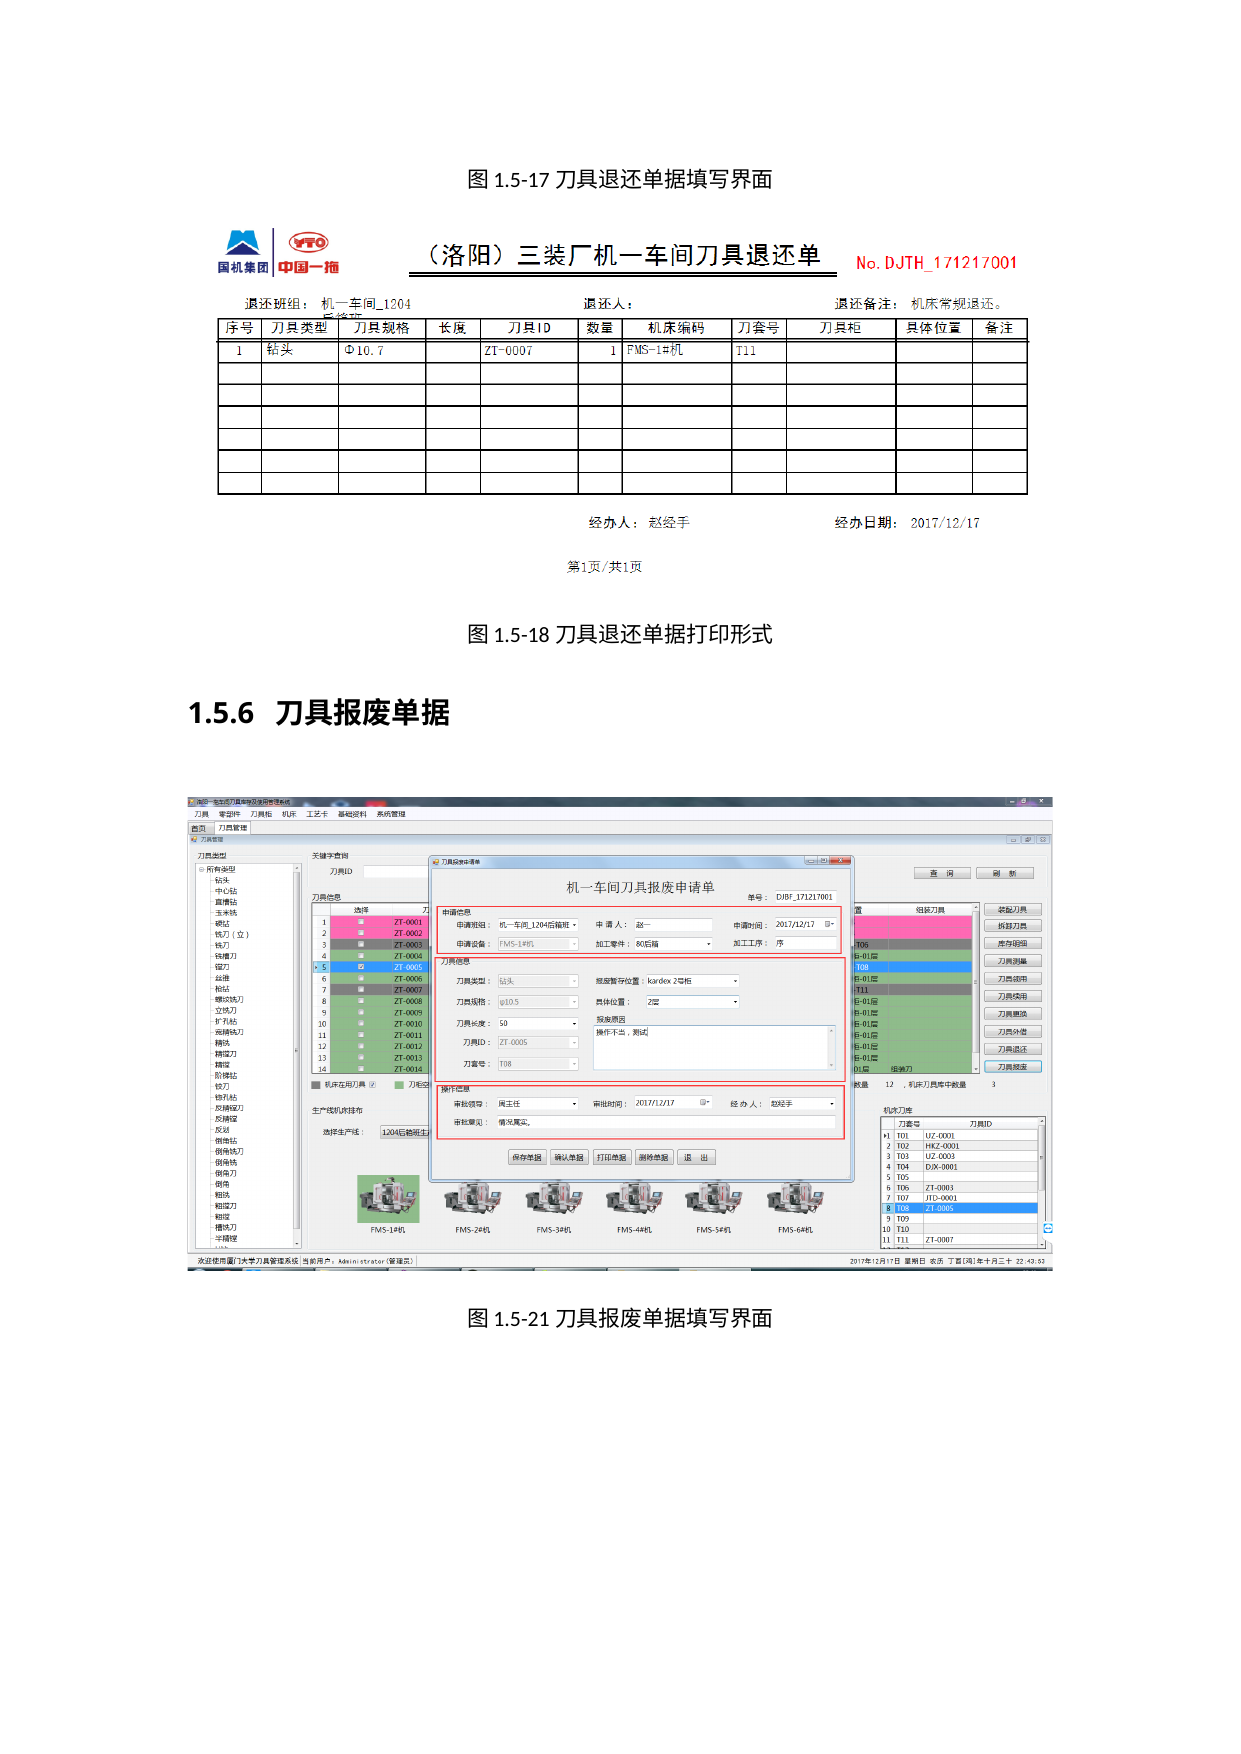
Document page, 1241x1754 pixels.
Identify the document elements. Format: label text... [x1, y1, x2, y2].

text 图1.5-18 刀具退还单据打印形式 [187, 617, 1053, 649]
text 图1.5-21 刀具报废单据填写界面 [187, 1301, 1053, 1333]
text 图1.5-17 刀具退还单据填写界面 [187, 162, 1053, 194]
picture [187, 210, 1053, 585]
picture [187, 797, 1053, 1271]
subtitle 刀具报废单据 [187, 679, 1053, 744]
